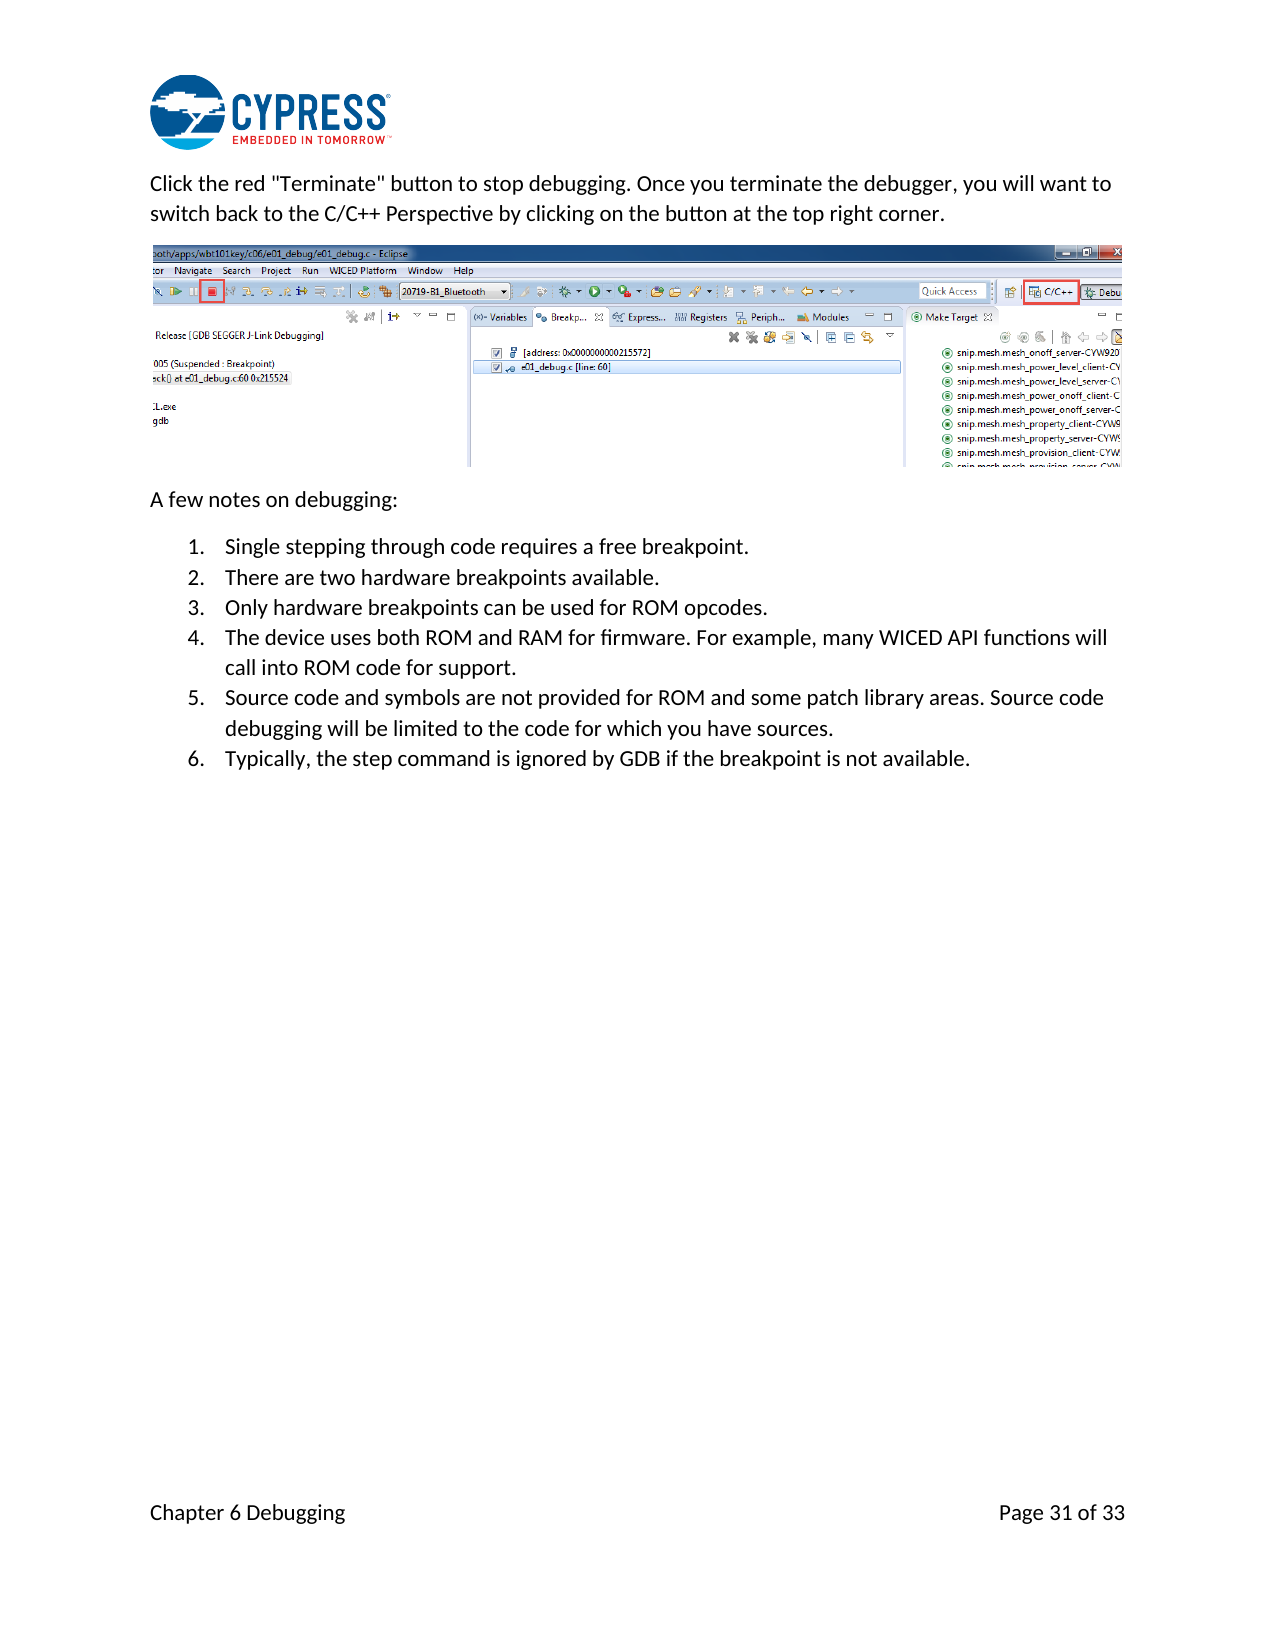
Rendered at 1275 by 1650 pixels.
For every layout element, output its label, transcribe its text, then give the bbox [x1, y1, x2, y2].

picture [150, 75, 392, 150]
list Typically, the step command is ignored by GDB if the breakpoint is not available. [187, 744, 1125, 772]
picture [153, 245, 1122, 467]
list Single stepping through code requires a free breakpoint. [187, 532, 1125, 560]
list The device uses both ROM and RAM for firmware. For example, many WICED API functions will call into ROM code for support. [187, 623, 1125, 681]
list There are two hardware breakpoints available. [187, 563, 1125, 591]
text Click the red "Terminate" button to stop debugging. Once you terminate the debugger, you will want to switch back to the C/C++ Perspective by clicking on the button at the top right corner. [150, 169, 1125, 227]
list Source code and symbols are not provided for ROM and some patch library areas. Source code debugging will be limited to the code for which you have sources. [187, 683, 1125, 742]
text A few notes on debugging: [150, 486, 1125, 513]
list Only hardware breakpoints can be used for ROM opcodes. [187, 593, 1125, 621]
